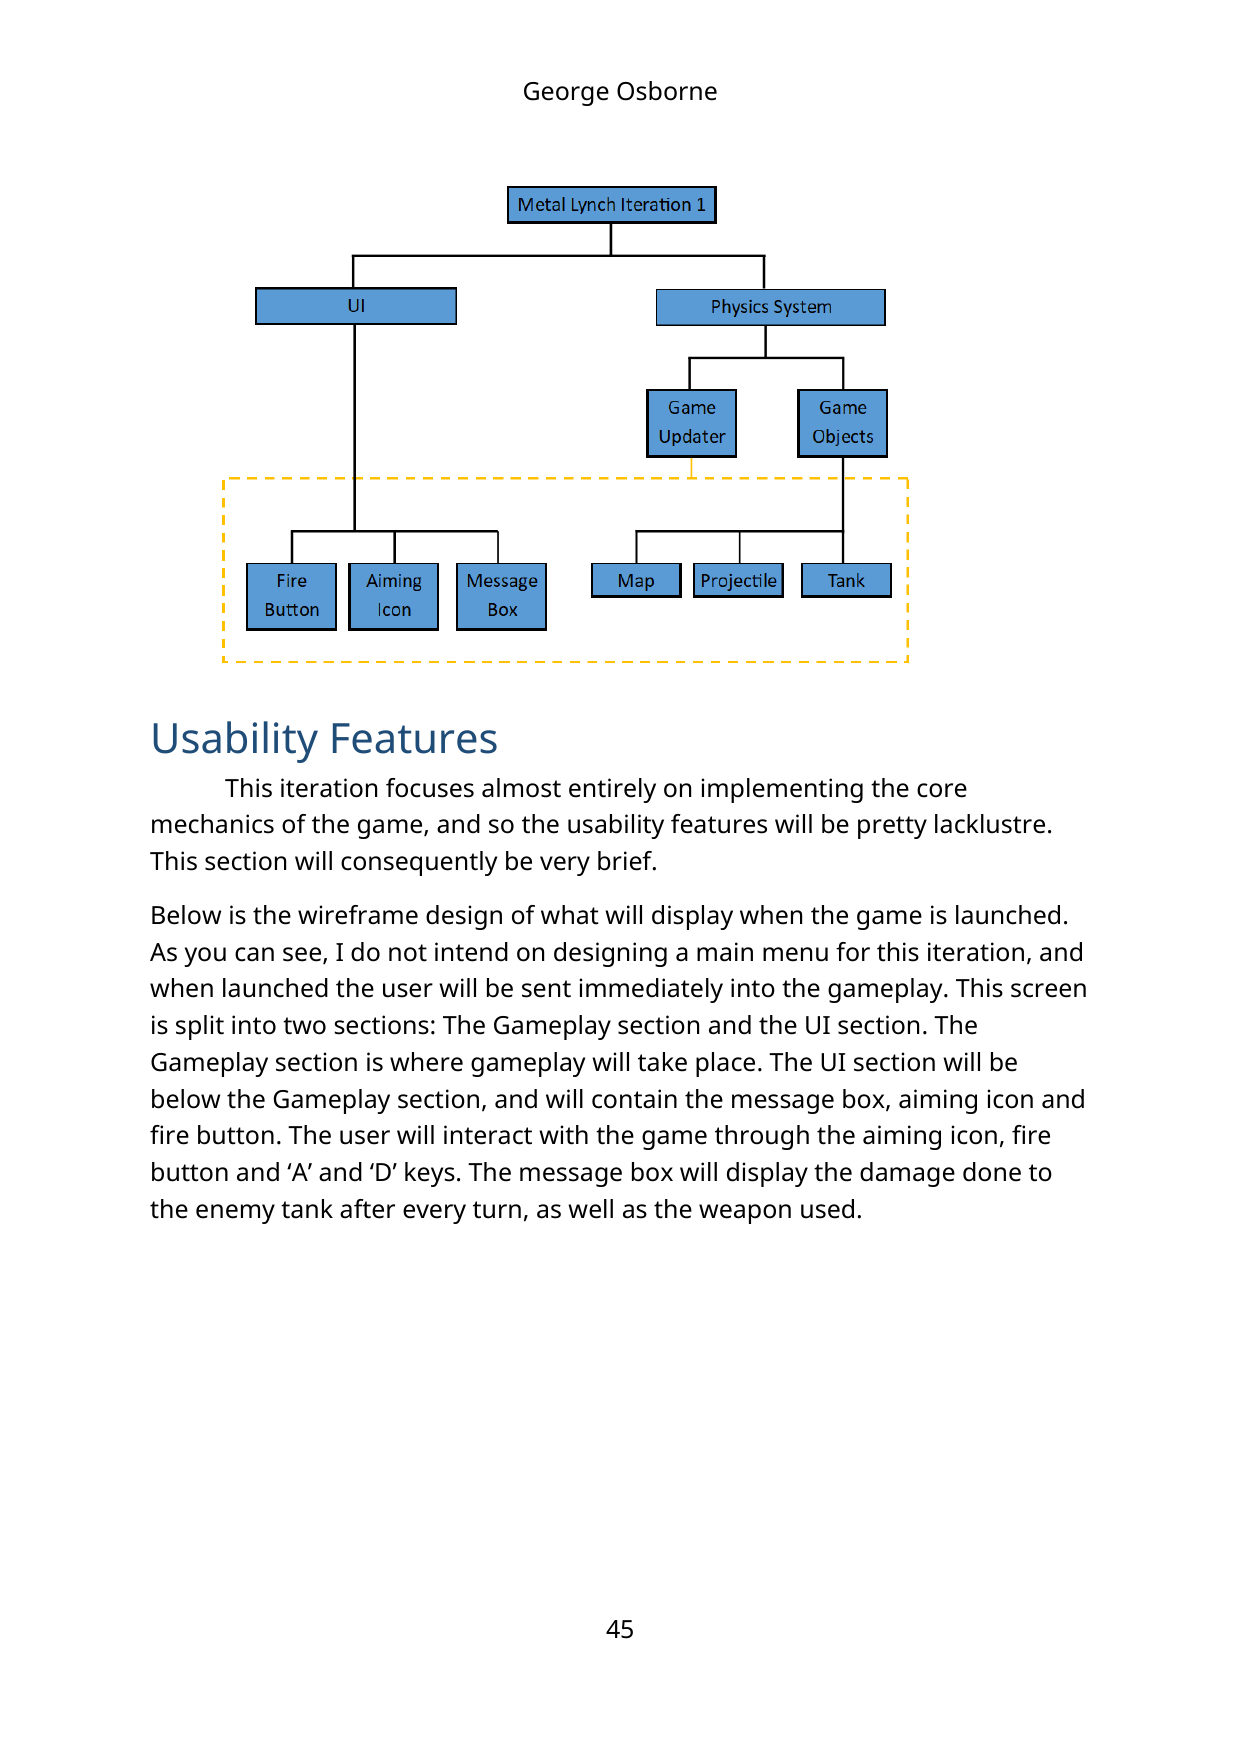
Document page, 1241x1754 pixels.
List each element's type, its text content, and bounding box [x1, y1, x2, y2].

subtitle Usability Features [150, 709, 1090, 766]
text Below is the wireframe design of what will display when the game is launched. As you can see, I do not intend on designing a main menu for this iteration, and when launched the user will be sent immediately into the gameplay. This screen is split into two sections: The Gameplay section and the UI section. The Gameplay section is where gameplay will take place. The UI section will be below the Gameplay section, and will contain the message box, aiming icon and fire button. The user will interact with the game through the aiming icon, fire button and ‘A’ and ‘D’ keys. The message box will display the damage done to the enemy tank after every turn, as well as the weapon used. [150, 897, 1090, 1226]
text This iteration focuses almost entirely on implementing the core mechanics of the game, and so the usability features will be pretty lacklustre. This section will consequently be very brief. [150, 770, 1090, 878]
picture [150, 150, 962, 690]
